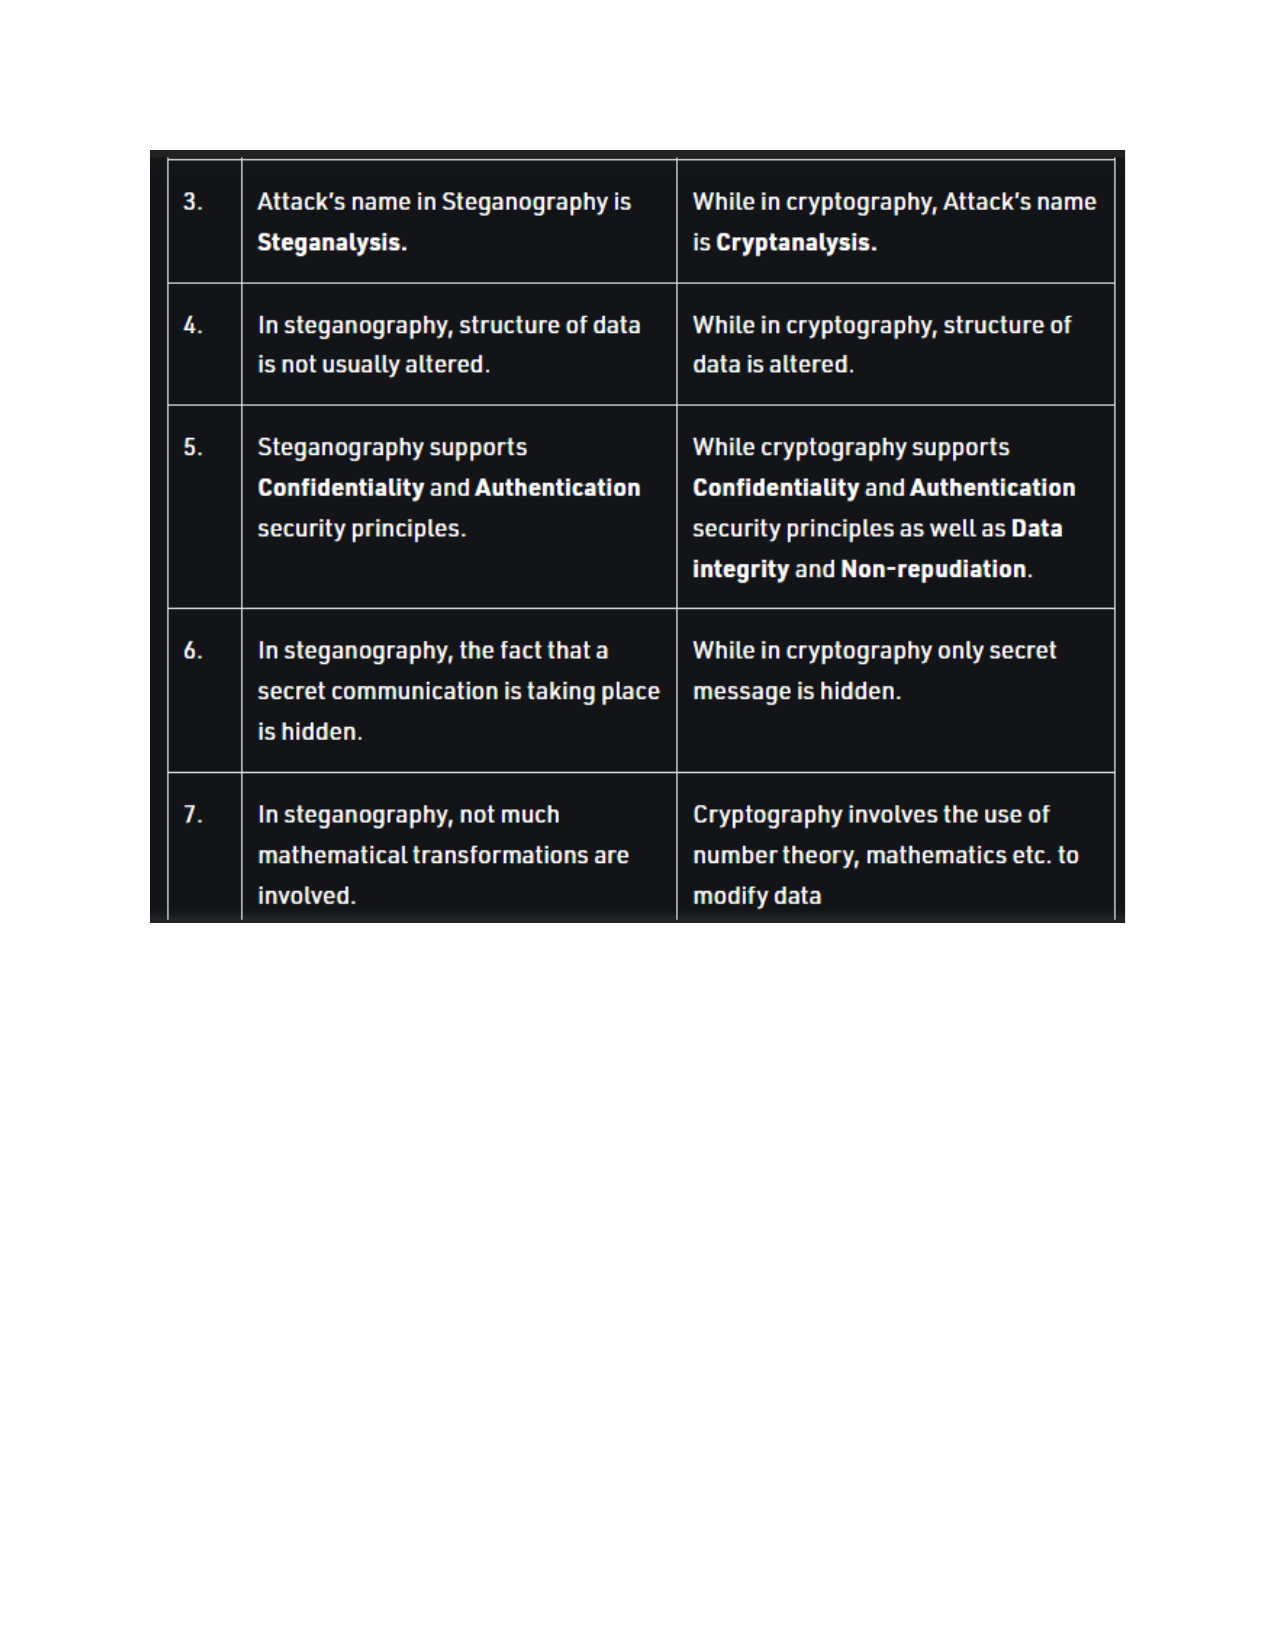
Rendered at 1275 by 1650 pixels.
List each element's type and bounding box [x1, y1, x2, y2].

picture [150, 150, 1125, 923]
